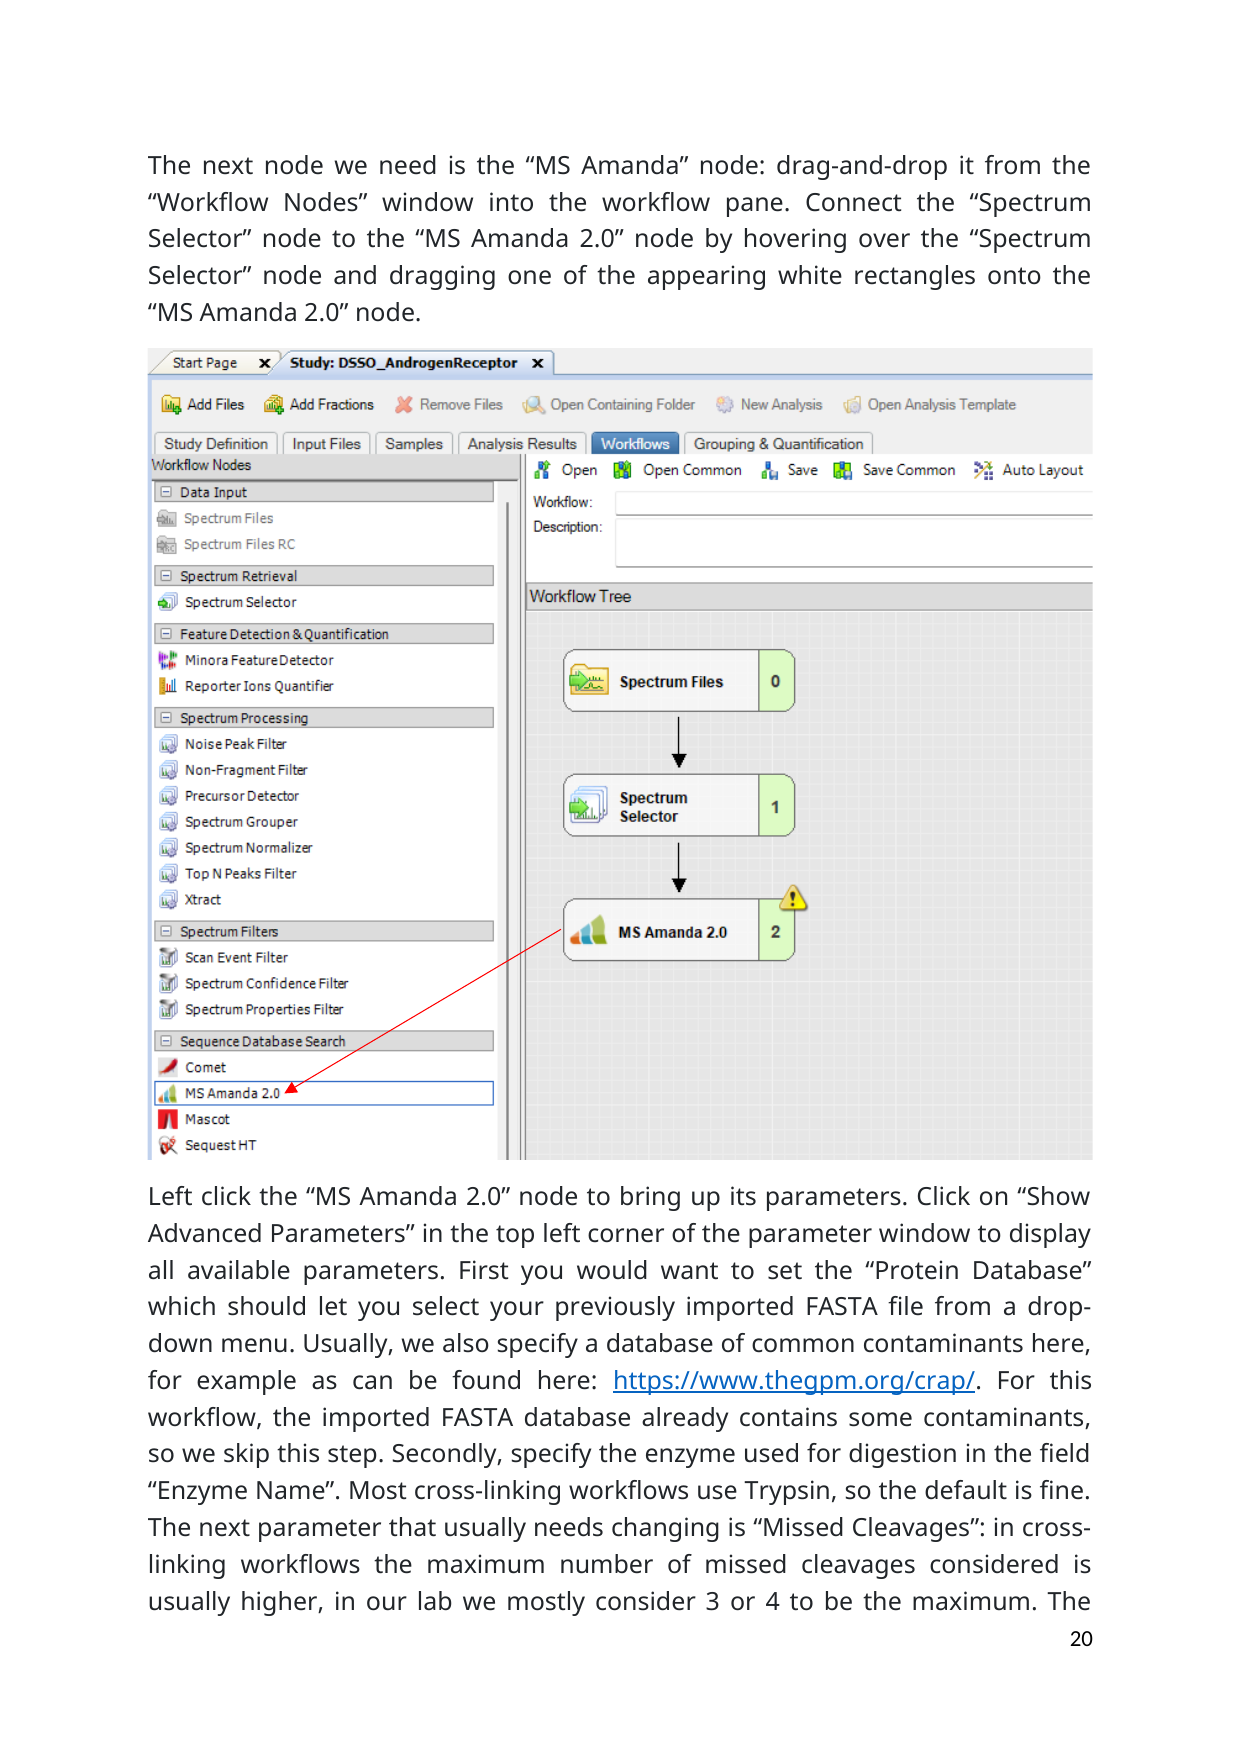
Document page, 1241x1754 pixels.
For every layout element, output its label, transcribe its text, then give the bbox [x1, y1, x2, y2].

text The next node we need is the “MS Amanda” node: drag-and-drop it from the “Workflow Nodes” window into the workflow pane. Connect the “Spectrum Selector” node to the “MS Amanda 2.0” node by hovering over the “Spectrum Selector” node and dragging one of the appearing white rectangles onto the “MS Amanda 2.0” node. [148, 148, 1093, 329]
picture [147, 348, 1093, 1160]
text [148, 1179, 1093, 1617]
